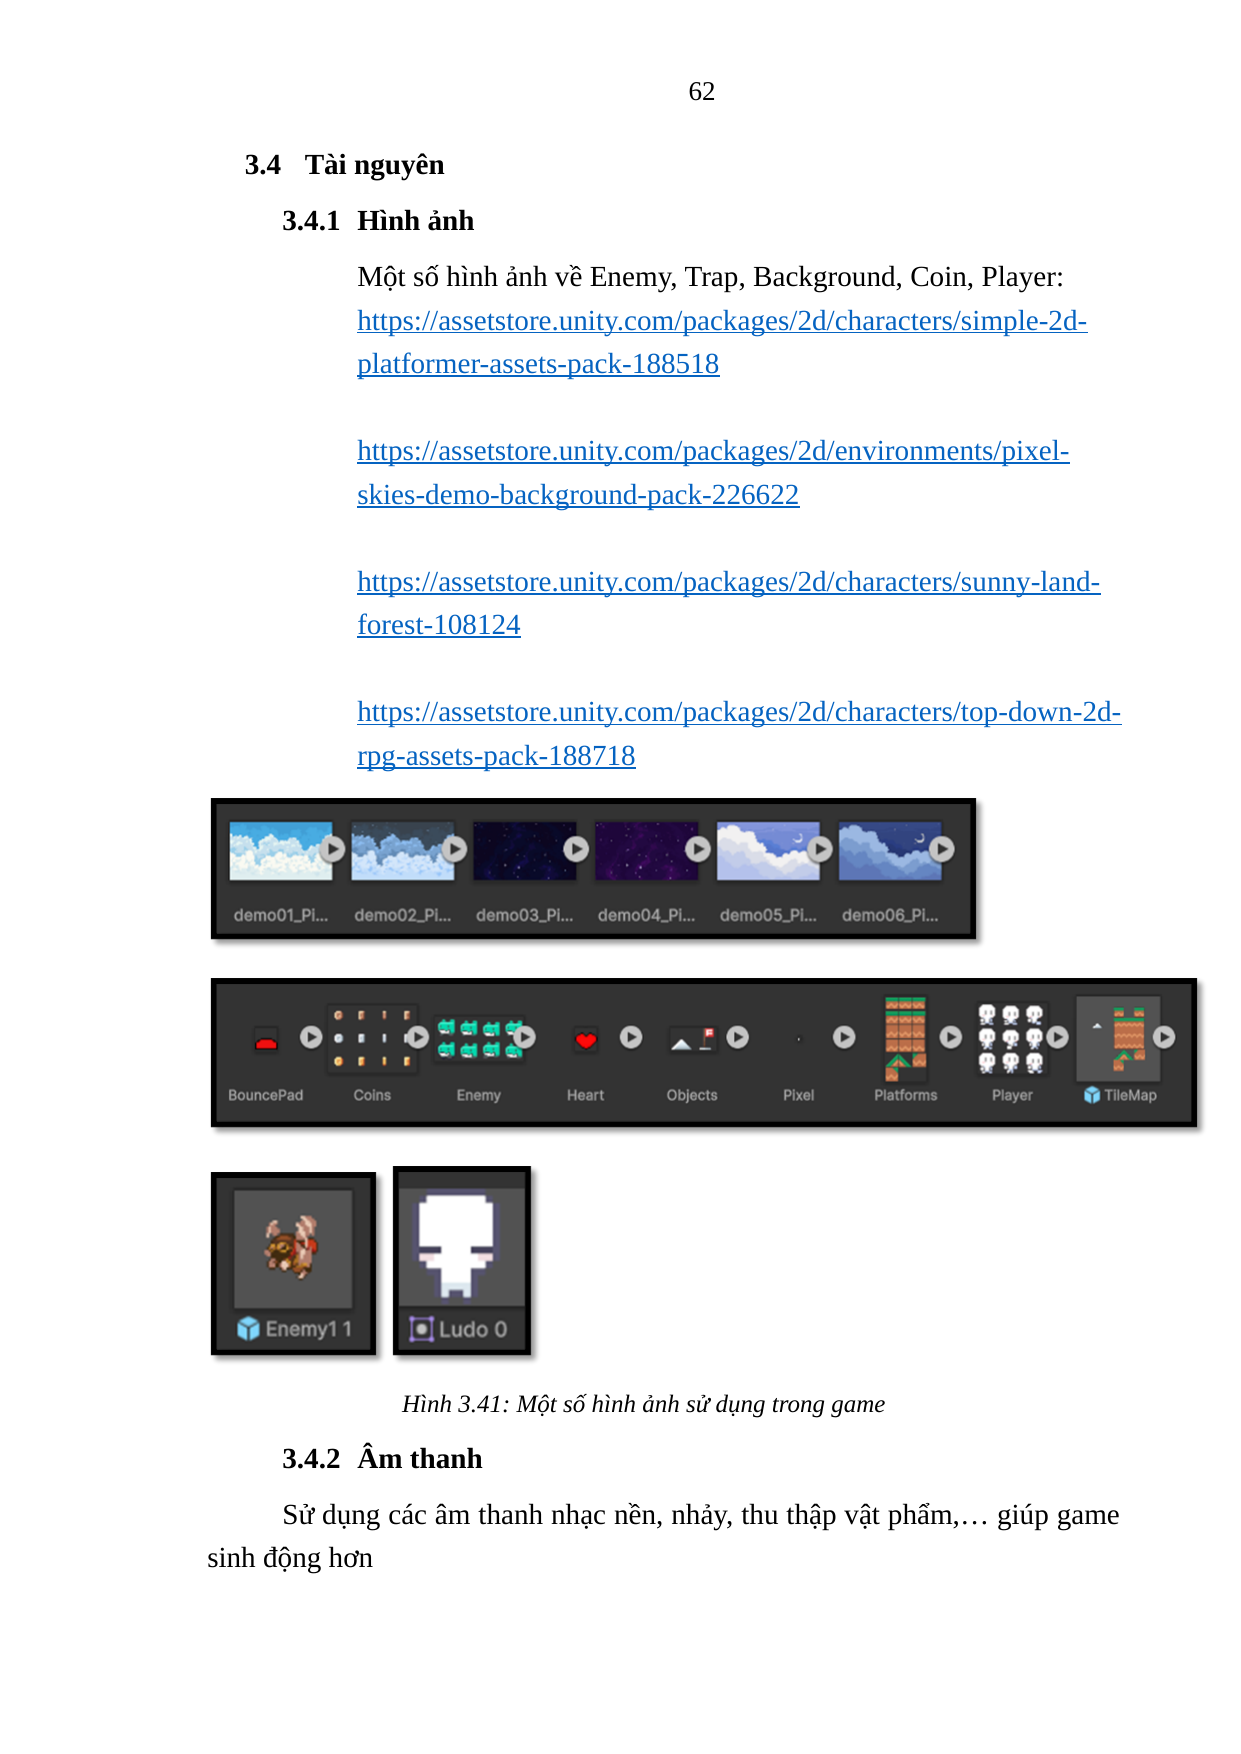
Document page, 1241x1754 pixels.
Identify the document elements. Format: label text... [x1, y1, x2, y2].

list https://assetstore.unity.com/packages/2d/characters/top-down-2d-rpg-assets-pack-188718 [357, 694, 1122, 724]
list Một số hình ảnh về Enemy, Trap, Background, Coin, Player: [357, 259, 1122, 293]
picture [207, 794, 988, 952]
list https://assetstore.unity.com/packages/2d/environments/pixel-skies-demo-background-pack-226622 [357, 433, 1122, 510]
text Sử dụng các âm thanh nhạc nền, nhảy, thu thập vật phẩm,… giúp game sinh động hơn [207, 1497, 1122, 1574]
list https://assetstore.unity.com/packages/2d/characters/sunny-land-forest-108124 [357, 564, 1122, 641]
picture [207, 973, 1209, 1140]
subtitle Hình ảnh [282, 203, 1122, 237]
picture [207, 1161, 543, 1368]
subtitle Tài nguyên [244, 147, 1122, 181]
list https://assetstore.unity.com/packages/2d/characters/top-down-2d-rpg-assets-pack-188718 [357, 725, 1122, 772]
list https://assetstore.unity.com/packages/2d/characters/simple-2d-platformer-assets-pack-188518 [357, 303, 1122, 380]
subtitle Âm thanh [282, 1441, 1122, 1474]
